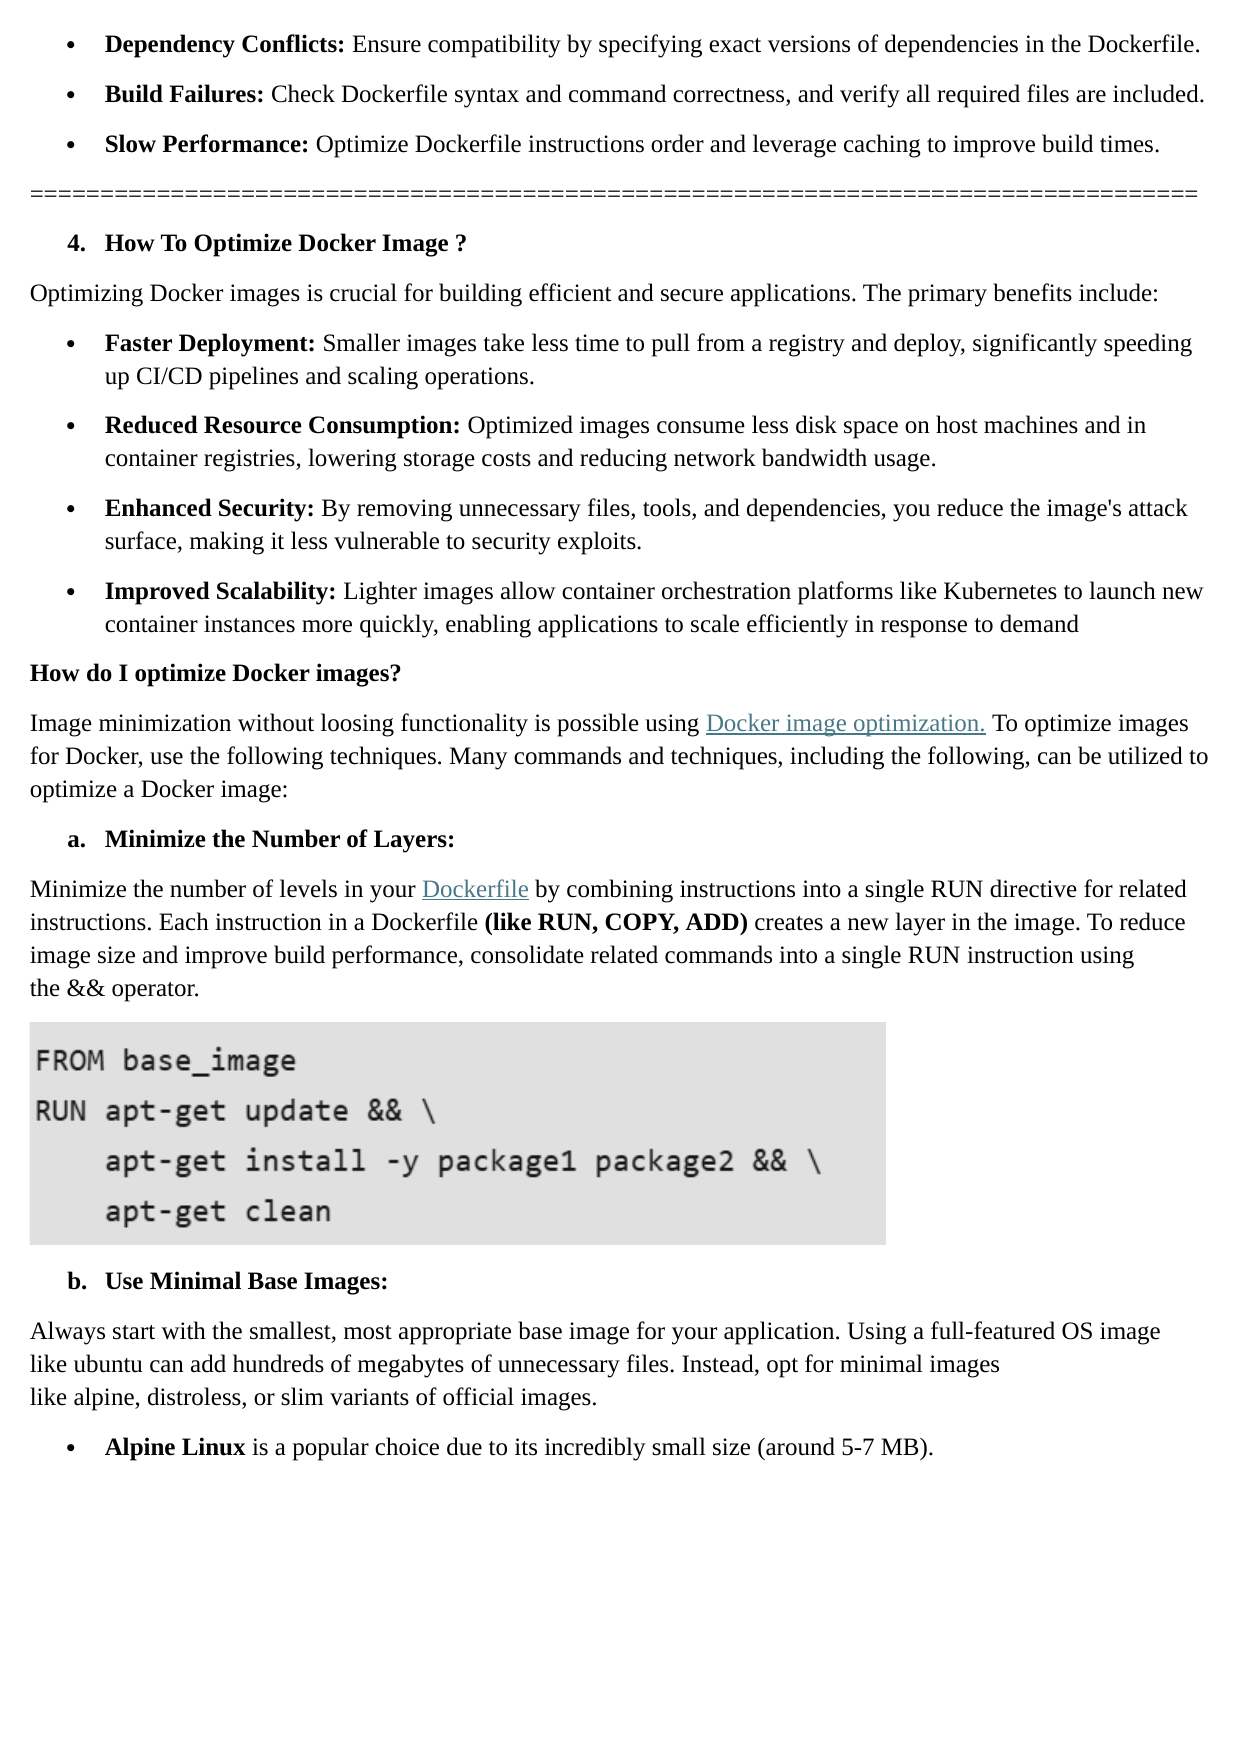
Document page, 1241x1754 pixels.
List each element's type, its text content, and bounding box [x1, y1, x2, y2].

list Dependency Conflicts: Ensure compatibility by specifying exact versions of dependencies in the Dockerfile. [67, 29, 1211, 58]
list Build Failures: Check Dockerfile syntax and command correctness, and verify all required files are included. [67, 79, 1211, 108]
list How To Optimize Docker Image ? [67, 228, 1211, 257]
text Optimizing Docker images is crucial for building efficient and secure applications. The primary benefits include: [29, 278, 1211, 307]
list Slow Performance: Optimize Dockerfile instructions order and leverage caching to improve build times. [67, 129, 1211, 158]
text =================================================================================== [29, 179, 1211, 207]
list Reduced Resource Consumption: Optimized images consume less disk space on host machines and in container registries, lowering storage costs and reducing network bandwidth usage. [67, 410, 1211, 472]
picture [29, 1022, 886, 1245]
list Use Minimal Base Images: [67, 1266, 1211, 1295]
list Minimize the Number of Layers: [67, 824, 1211, 853]
list Faster Deployment: Smaller images take less time to pull from a registry and deploy, significantly speeding up CI/CD pipelines and scaling operations. [67, 328, 1211, 389]
list Enhanced Security: By removing unnecessary files, tools, and dependencies, you reduce the image's attack surface, making it less vulnerable to security exploits. [67, 493, 1211, 555]
list Alpine Linux is a popular choice due to its incredibly small size (around 5-7 MB). [67, 1432, 1211, 1460]
text Image minimization without loosing functionality is possible using Docker image optimization. To optimize images for Docker, use the following techniques. Many commands and techniques, including the following, can be utilized to optimize a Docker image: [29, 708, 1211, 803]
text Minimize the number of levels in your Dockerfile by combining instructions into a single RUN directive for related instructions. Each instruction in a Dockerfile (like RUN, COPY, ADD) creates a new layer in the image. To reduce image size and improve build performance, consolidate related commands into a single RUN instruction using the && operator. [29, 874, 1211, 1001]
list Improved Scalability: Lighter images allow container orchestration platforms like Kubernetes to launch new container instances more quickly, enabling applications to scale efficiently in response to demand [67, 576, 1211, 638]
text Always start with the smallest, most appropriate base image for your application. Using a full-featured OS image like ubuntu can add hundreds of megabytes of unnecessary files. Instead, opt for minimal images like alpine, distroless, or slim variants of official images. [29, 1316, 1211, 1411]
text How do I optimize Docker images? [29, 658, 1211, 687]
